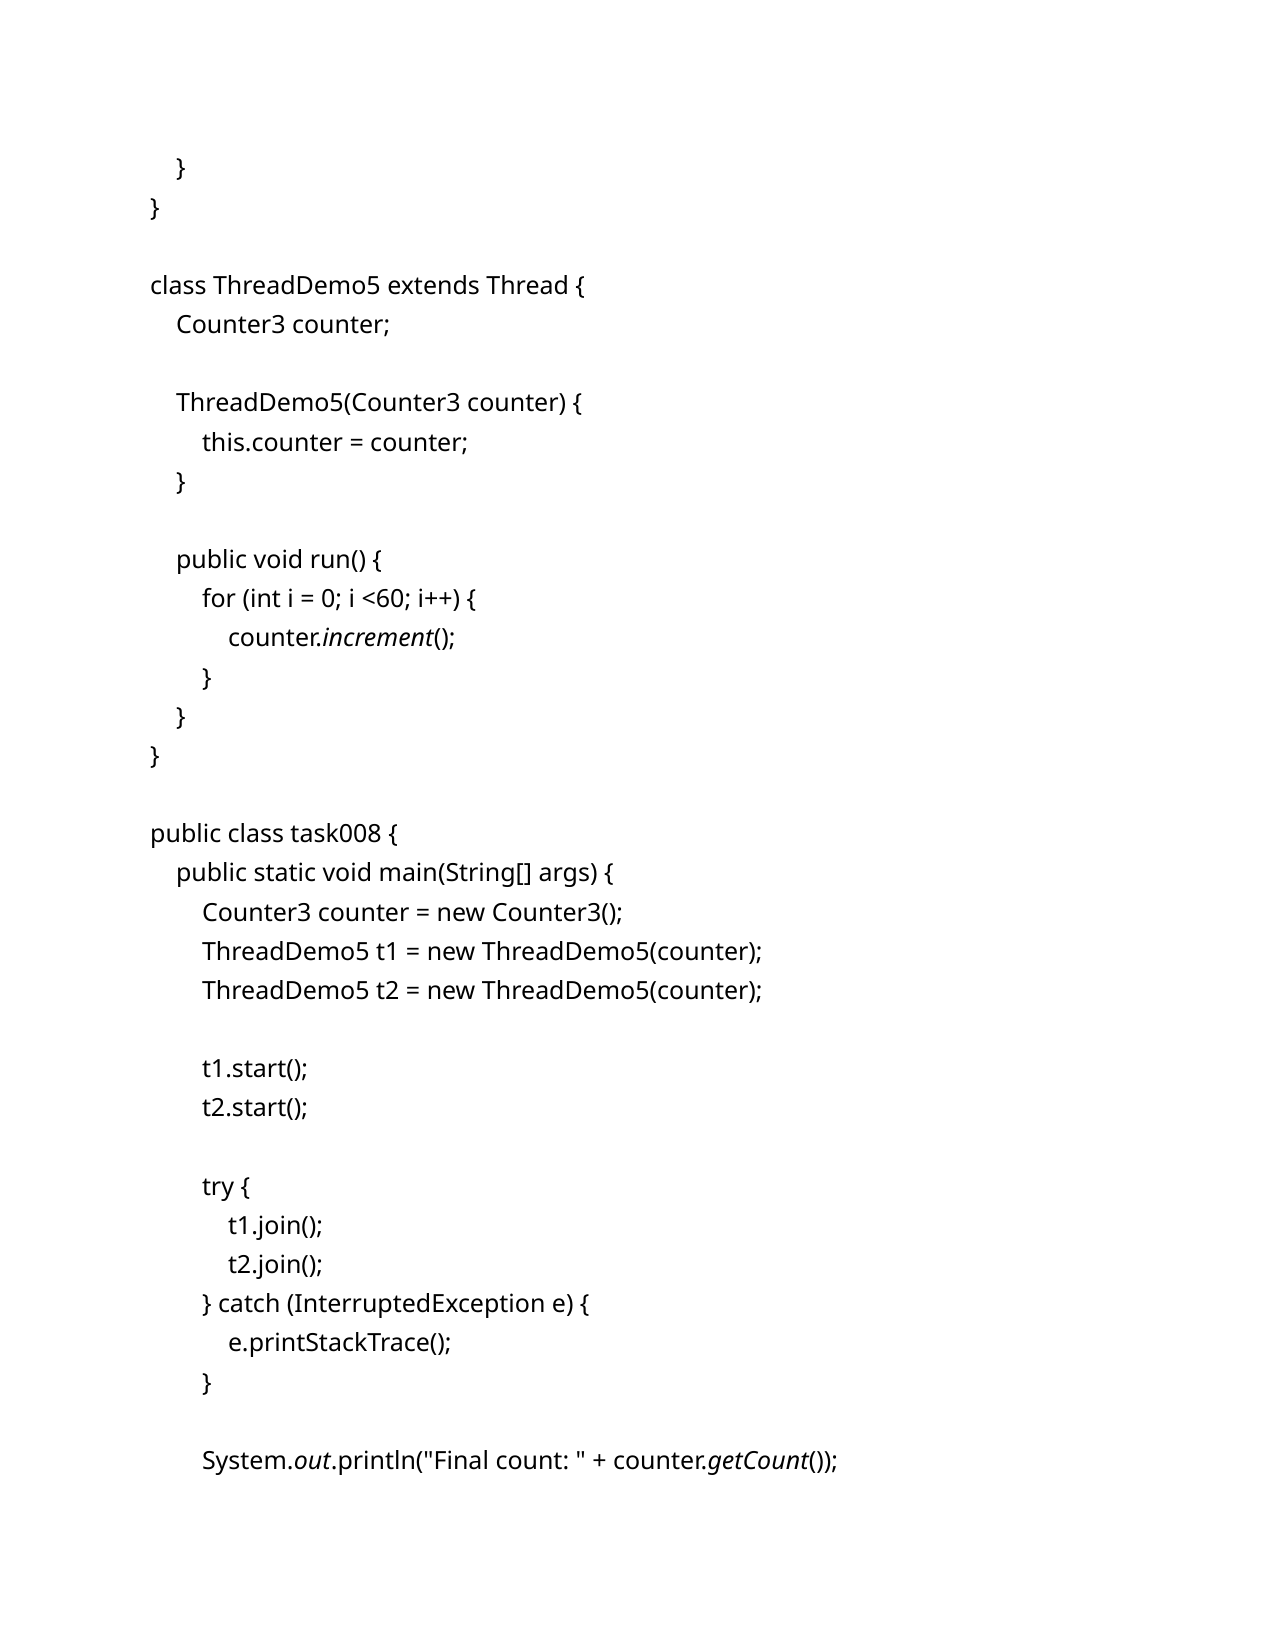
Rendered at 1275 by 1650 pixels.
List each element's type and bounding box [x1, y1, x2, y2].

text [150, 150, 1125, 1477]
